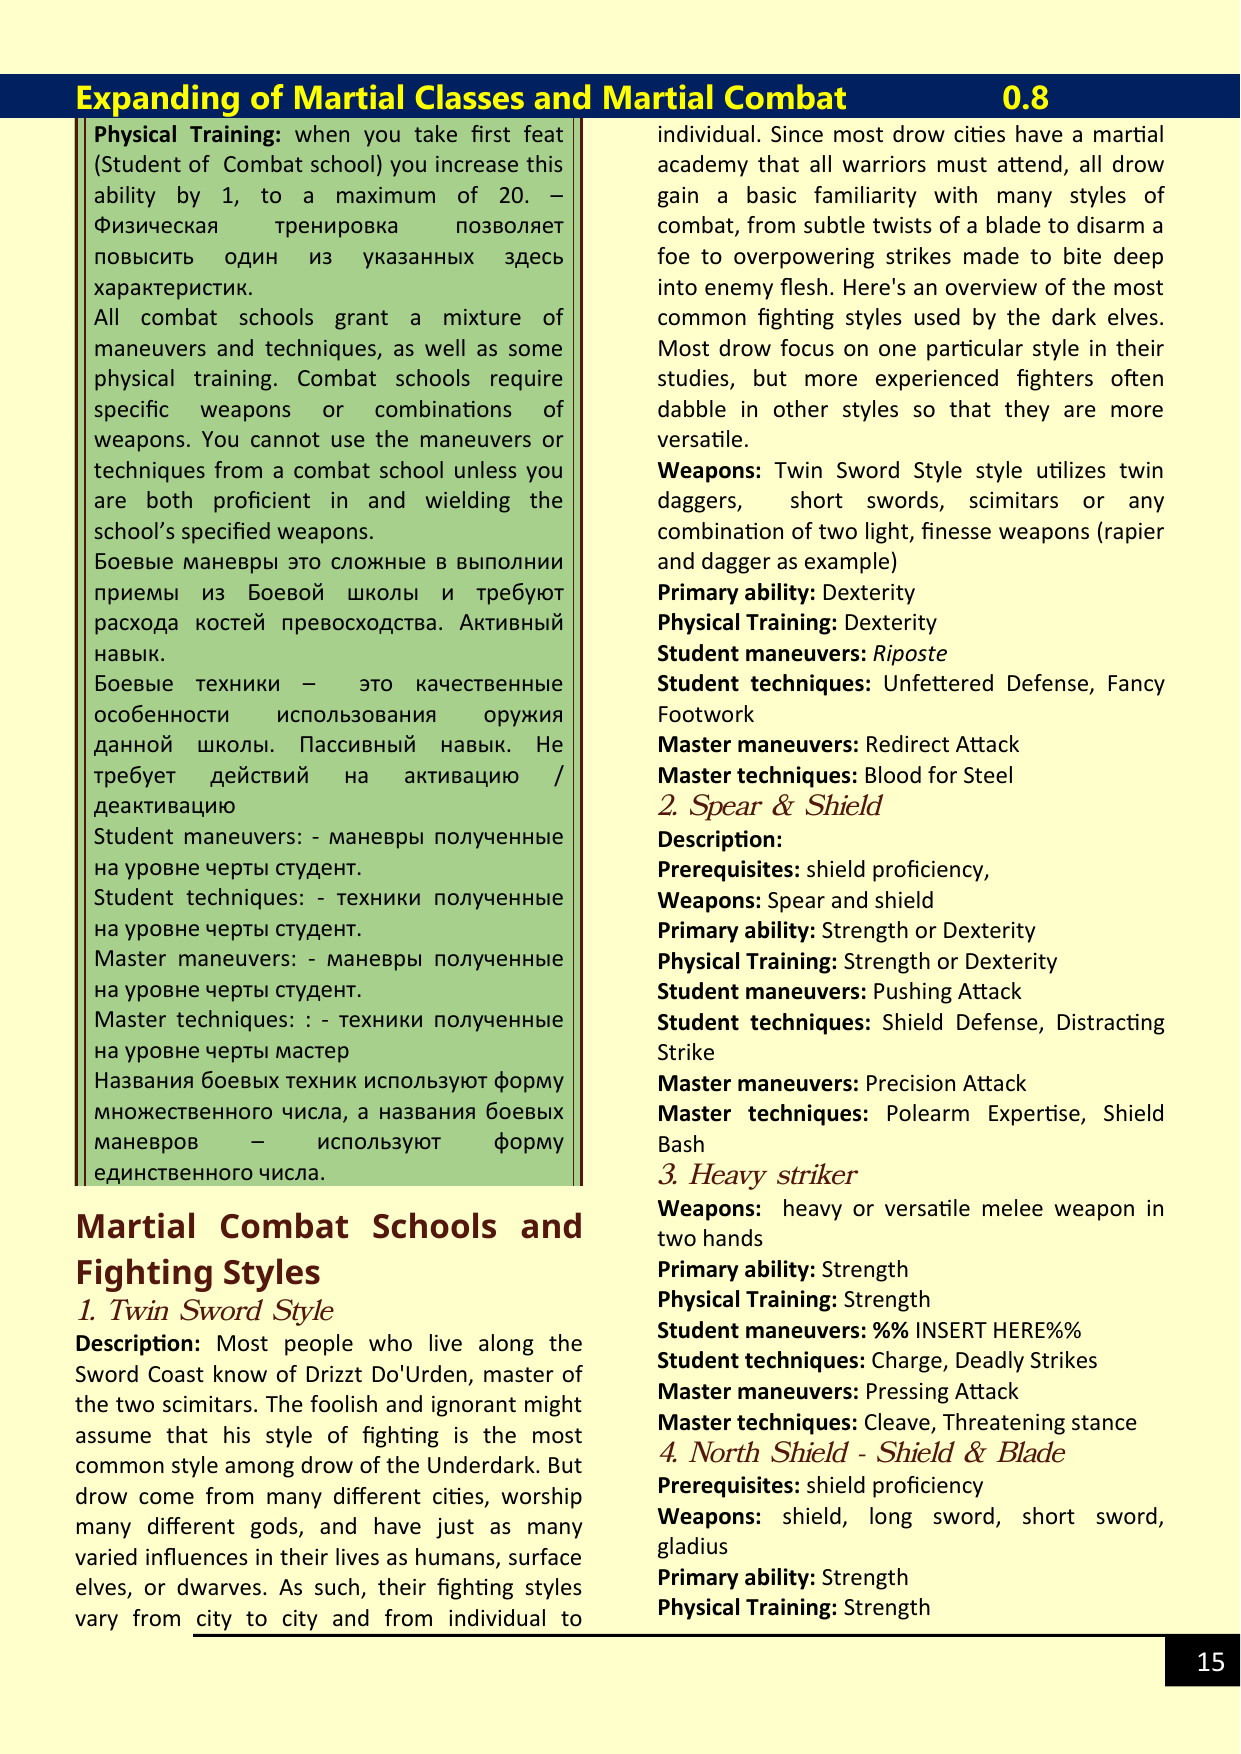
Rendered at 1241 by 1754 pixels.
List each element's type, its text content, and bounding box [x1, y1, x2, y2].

text Student maneuvers: - маневры полученные на уровне черты студент. [86, 820, 573, 881]
text Description: Most people who live along the Sword Coast know of Drizzt Do'Urden, master of the two scimitars. The foolish and ignorant might assume that his style of fighting is the most common style among drow of the Underdark. But drow come from many different cities, worship many different gods, and have just as many varied influences in their lives as humans, surface elves, or dwarves. As such, their fighting styles vary from city to city and from individual to individual. Since most drow cities have a martial academy that all warriors must attend, all drow gain a basic familiarity with many styles of combat, from subtle twists of a blade to disarm a foe to overpowering strikes made to bite deep into enemy flesh. Here's an overview of the most common fighting styles used by the dark elves. Most drow focus on one particular style in their studies, but more experienced fighters often dabble in other styles so that they are more versatile. [657, 118, 1165, 454]
subtitle 2. Spear & Shield [657, 794, 1165, 823]
text Physical Training: Strength [657, 1592, 1165, 1622]
text Prerequisites: shield proficiency, [657, 853, 1165, 884]
text Physical Training: Dexterity [657, 606, 1165, 637]
text Weapons: shield, long sword, short sword, gladius [657, 1500, 1165, 1561]
text Master techniques: Cleave, Threatening stance [657, 1406, 1165, 1436]
text Student maneuvers: Riposte [657, 637, 1165, 667]
text Master maneuvers: Precision Attack [657, 1067, 1165, 1098]
text Master maneuvers: - маневры полученные на уровне черты студент. [86, 942, 573, 1003]
text Боевые техники – это качественные особенности использования оружия данной школы. Пассивный навык. Не требует действий на активацию / деактивацию [86, 667, 573, 820]
subtitle Martial Combat Schools and Fighting Styles [75, 1203, 583, 1294]
text Student maneuvers: Pushing Attack [657, 976, 1165, 1006]
text Weapons: Spear and shield [657, 884, 1165, 914]
text Student maneuvers: %% INSERT HERE%% [657, 1314, 1165, 1344]
text Master maneuvers: Redirect Attack [657, 728, 1165, 759]
text Боевые маневры это сложные в выполнии приемы из Боевой школы и требуют расхода костей превосходства. Активный навык. [86, 545, 573, 667]
text Weapons: Twin Sword Style style utilizes twin daggers, short swords, scimitars or any combination of two light, finesse weapons (rapier and dagger as example) [657, 454, 1165, 576]
text Primary ability: Dexterity [657, 576, 1165, 606]
text Physical Training: Strength [657, 1283, 1165, 1314]
text Student techniques: Charge, Deadly Strikes [657, 1344, 1165, 1375]
subtitle 3. Heavy striker [657, 1163, 1165, 1192]
text Weapons: heavy or versatile melee weapon in two hands [657, 1192, 1165, 1253]
text Названия боевых техник используют форму множественного числа, а названия боевых маневров – используют форму единственного числа. [86, 1064, 573, 1186]
text Student techniques: Shield Defense, Distracting Strike [657, 1006, 1165, 1067]
text Master techniques: : - техники полученные на уровне черты мастер [86, 1003, 573, 1064]
text Master techniques: Polearm Expertise, Shield Bash [657, 1098, 1165, 1159]
text Prerequisites: shield proficiency [657, 1469, 1165, 1500]
text Physical Training: when you take first feat (Student of Combat school) you increase this ability by 1, to a maximum of 20. – Физическая тренировка позволяет повысить один из указанных здесь характеристик. [86, 118, 573, 301]
text Description: Most people who live along the Sword Coast know of Drizzt Do'Urden, master of the two scimitars. The foolish and ignorant might assume that his style of fighting is the most common style among drow of the Underdark. But drow come from many different cities, worship many different gods, and have just as many varied influences in their lives as humans, surface elves, or dwarves. As such, their fighting styles vary from city to city and from individual to individual. Since most drow cities have a martial academy that all warriors must attend, all drow gain a basic familiarity with many styles of combat, from subtle twists of a blade to disarm a foe to overpowering strikes made to bite deep into enemy flesh. Here's an overview of the most common fighting styles used by the dark elves. Most drow focus on one particular style in their studies, but more experienced fighters often dabble in other styles so that they are more versatile. [75, 1327, 583, 1632]
text All combat schools grant a mixture of maneuvers and techniques, as well as some physical training. Combat schools require specific weapons or combinations of weapons. You cannot use the maneuvers or techniques from a combat school unless you are both proficient in and wielding the school’s specified weapons. [86, 301, 573, 545]
text Master techniques: Blood for Steel [657, 759, 1165, 789]
text Description: [657, 823, 1165, 853]
text Primary ability: Strength [657, 1253, 1165, 1283]
text Primary ability: Strength [657, 1561, 1165, 1592]
text Primary ability: Strength or Dexterity [657, 914, 1165, 945]
subtitle 1. Twin Sword Style [75, 1298, 583, 1327]
text Student techniques: Unfettered Defense, Fancy Footwork [657, 667, 1165, 728]
text Master maneuvers: Pressing Attack [657, 1375, 1165, 1406]
text Physical Training: Strength or Dexterity [657, 945, 1165, 976]
subtitle 4. North Shield - Shield & Blade [657, 1440, 1165, 1469]
text Student techniques: - техники полученные на уровне черты студент. [86, 881, 573, 942]
